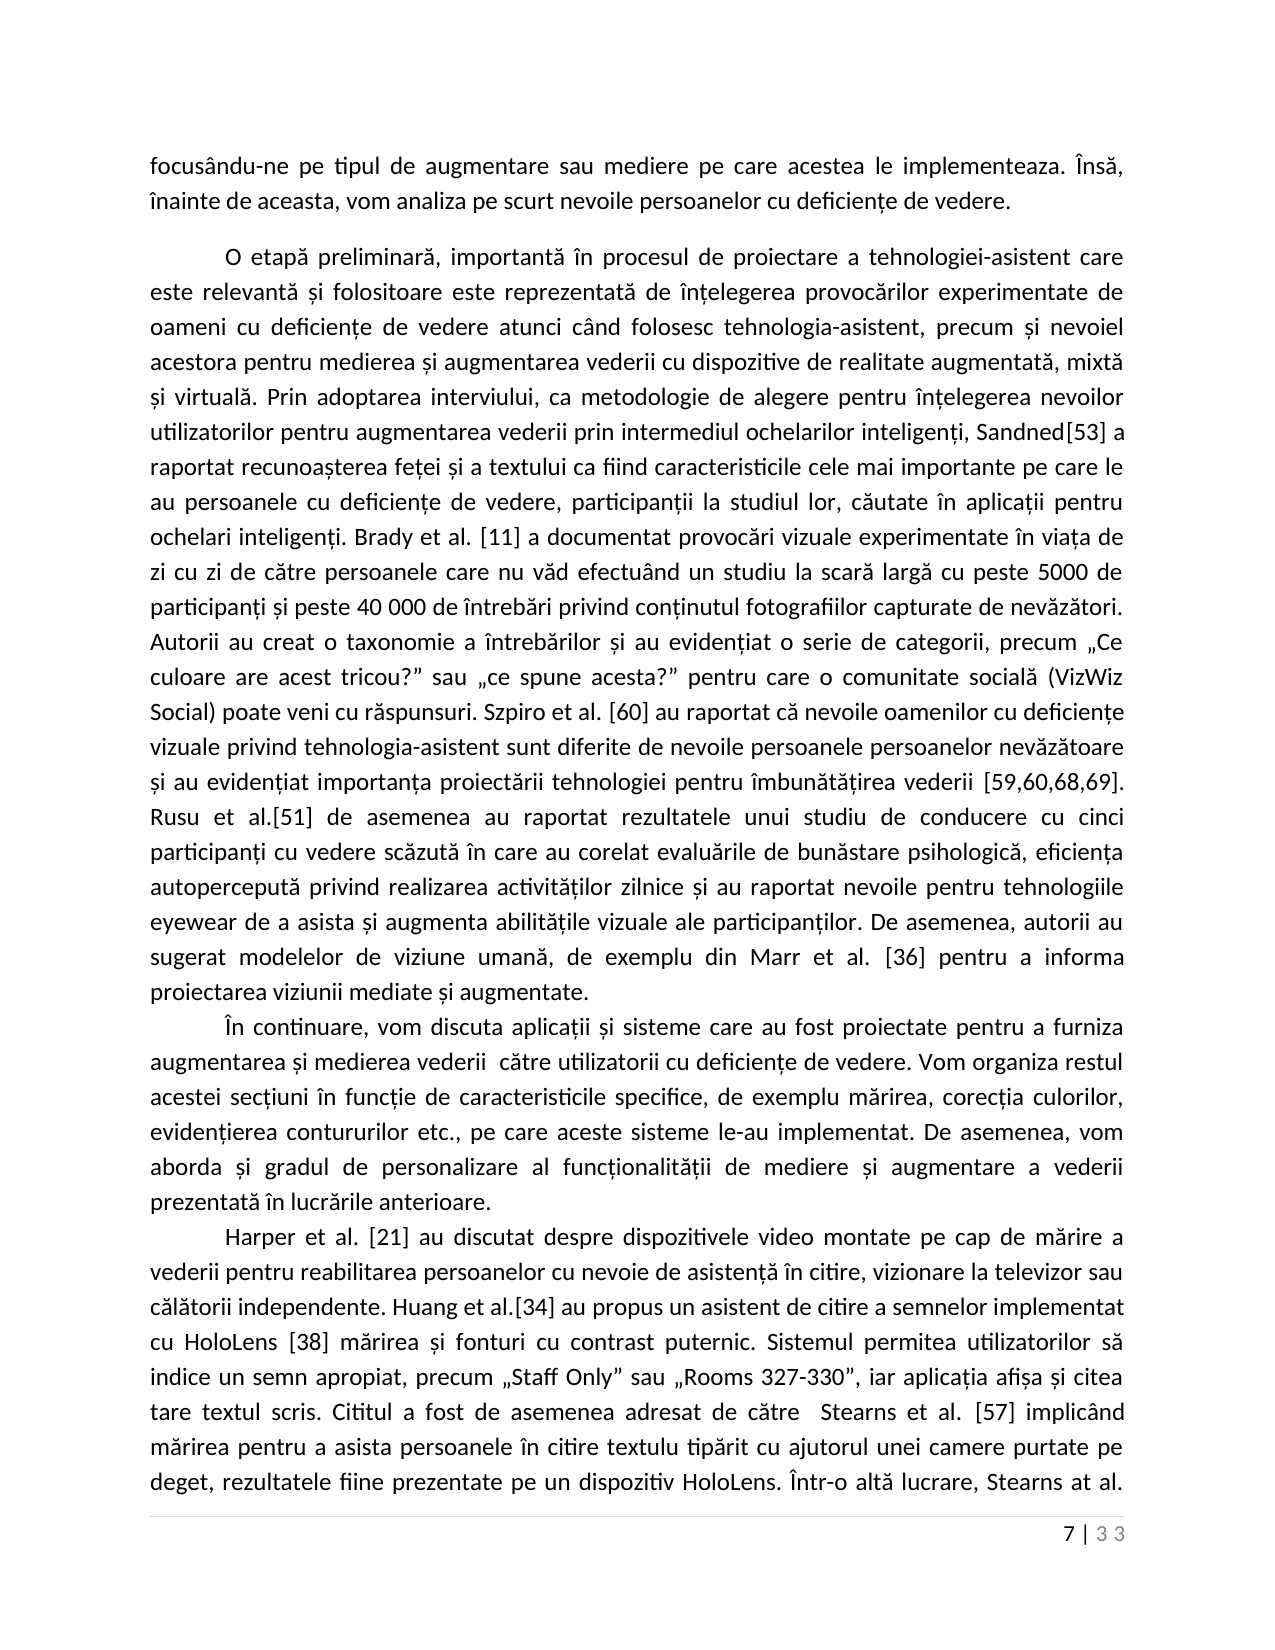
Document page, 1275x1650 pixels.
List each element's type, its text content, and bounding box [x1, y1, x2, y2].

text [150, 1221, 1125, 1496]
text O etapă preliminară, importantă în procesul de proiectare a tehnologiei-asistent care este relevantă și folositoare este reprezentată de înțelegerea provocărilor experimentate de oameni cu deficiențe de vedere atunci când folosesc tehnologia-asistent, precum și nevoiel acestora pentru medierea și augmentarea vederii cu dispozitive de realitate augmentată, mixtă și virtuală. Prin adoptarea interviului, ca metodologie de alegere pentru înțelegerea nevoilor utilizatorilor pentru augmentarea vederii prin intermediul ochelarilor inteligenți, Sandned[53] a raportat recunoașterea feței și a textului ca fiind caracteristicile cele mai importante pe care le au persoanele cu deficiențe de vedere, participanții la studiul lor, căutate în aplicații pentru ochelari inteligenți. Brady et al. [11] a documentat provocări vizuale experimentate în viața de zi cu zi de către persoanele care nu văd efectuând un studiu la scară largă cu peste 5000 de participanți și peste 40 000 de întrebări privind conținutul fotografiilor capturate de nevăzători. Autorii au creat o taxonomie a întrebărilor și au evidențiat o serie de categorii, precum „Ce culoare are acest tricou?” sau „ce spune acesta?” pentru care o comunitate socială (VizWiz Social) poate veni cu răspunsuri. Szpiro et al. [60] au raportat că nevoile oamenilor cu deficiențe vizuale privind tehnologia-asistent sunt diferite de nevoile persoanele persoanelor nevăzătoare și au evidențiat importanța proiectării tehnologiei pentru îmbunătățirea vederii [59,60,68,69]. Rusu et al.[51] de asemenea au raportat rezultatele unui studiu de conducere cu cinci participanți cu vedere scăzută în care au corelat evaluările de bunăstare psihologică, eficiența autopercepută privind realizarea activităților zilnice și au raportat nevoile pentru tehnologiile eyewear de a asista și augmenta abilitățile vizuale ale participanților. De asemenea, autorii au sugerat modelelor de viziune umană, de exemplu din Marr et al. [36] pentru a informa proiectarea viziunii mediate și augmentate. [150, 241, 1125, 1006]
text În continuare, vom discuta aplicații și sisteme care au fost proiectate pentru a furniza augmentarea și medierea vederii către utilizatorii cu deficiențe de vedere. Vom organiza restul acestei secțiuni în funcție de caracteristicile specifice, de exemplu mărirea, corecția culorilor, evidențierea contururilor etc., pe care aceste sisteme le-au implementat. De asemenea, vom aborda și gradul de personalizare al funcționalității de mediere și augmentare a vederii prezentată în lucrările anterioare. [150, 1011, 1125, 1216]
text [150, 150, 1125, 216]
